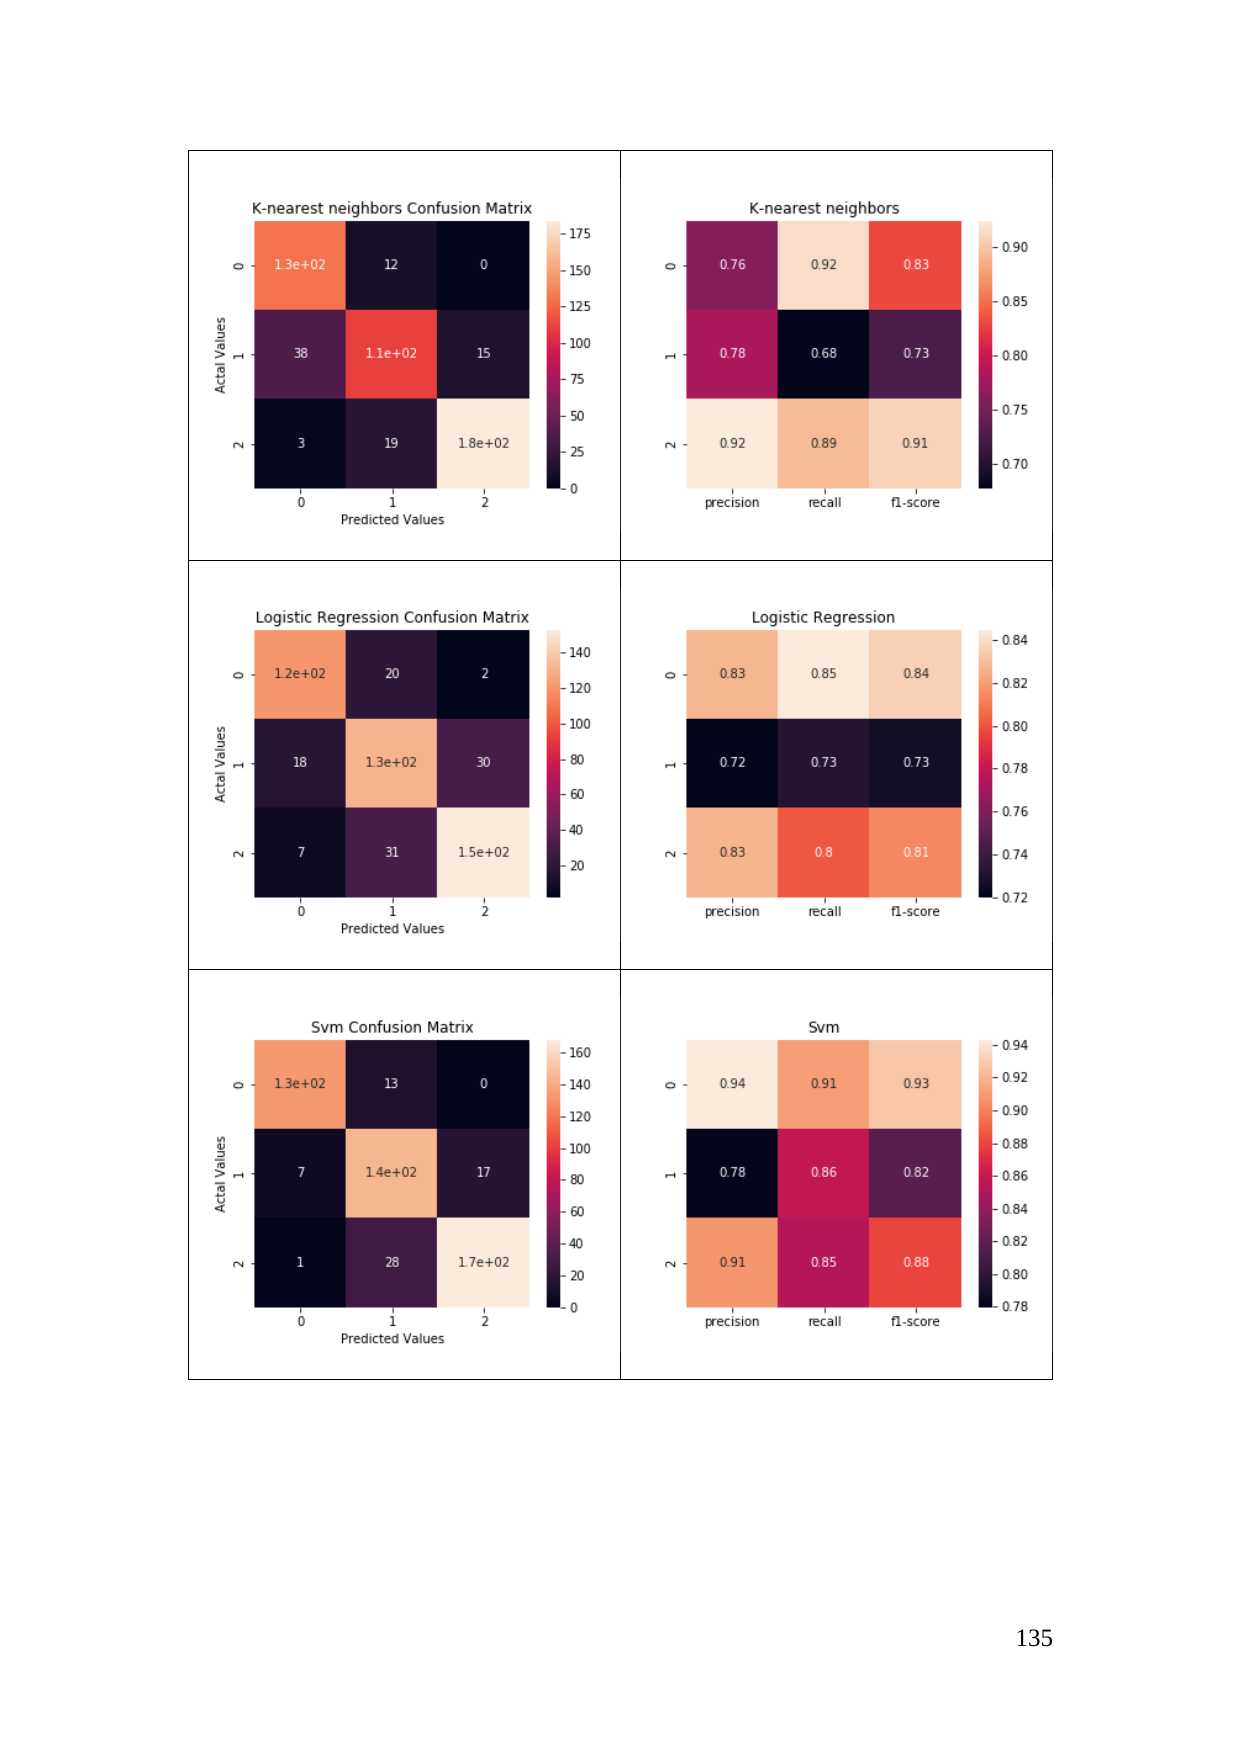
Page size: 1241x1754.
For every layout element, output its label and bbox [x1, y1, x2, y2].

table_cell [621, 151, 1052, 559]
picture [631, 587, 1053, 942]
picture [631, 178, 1053, 533]
table_cell [621, 561, 1052, 969]
table_cell [621, 970, 1052, 1379]
table_cell [189, 151, 620, 559]
picture [199, 587, 621, 942]
table_cell [189, 970, 620, 1379]
picture [631, 997, 1053, 1352]
picture [199, 997, 621, 1352]
picture [199, 178, 621, 533]
table_cell [189, 561, 620, 969]
